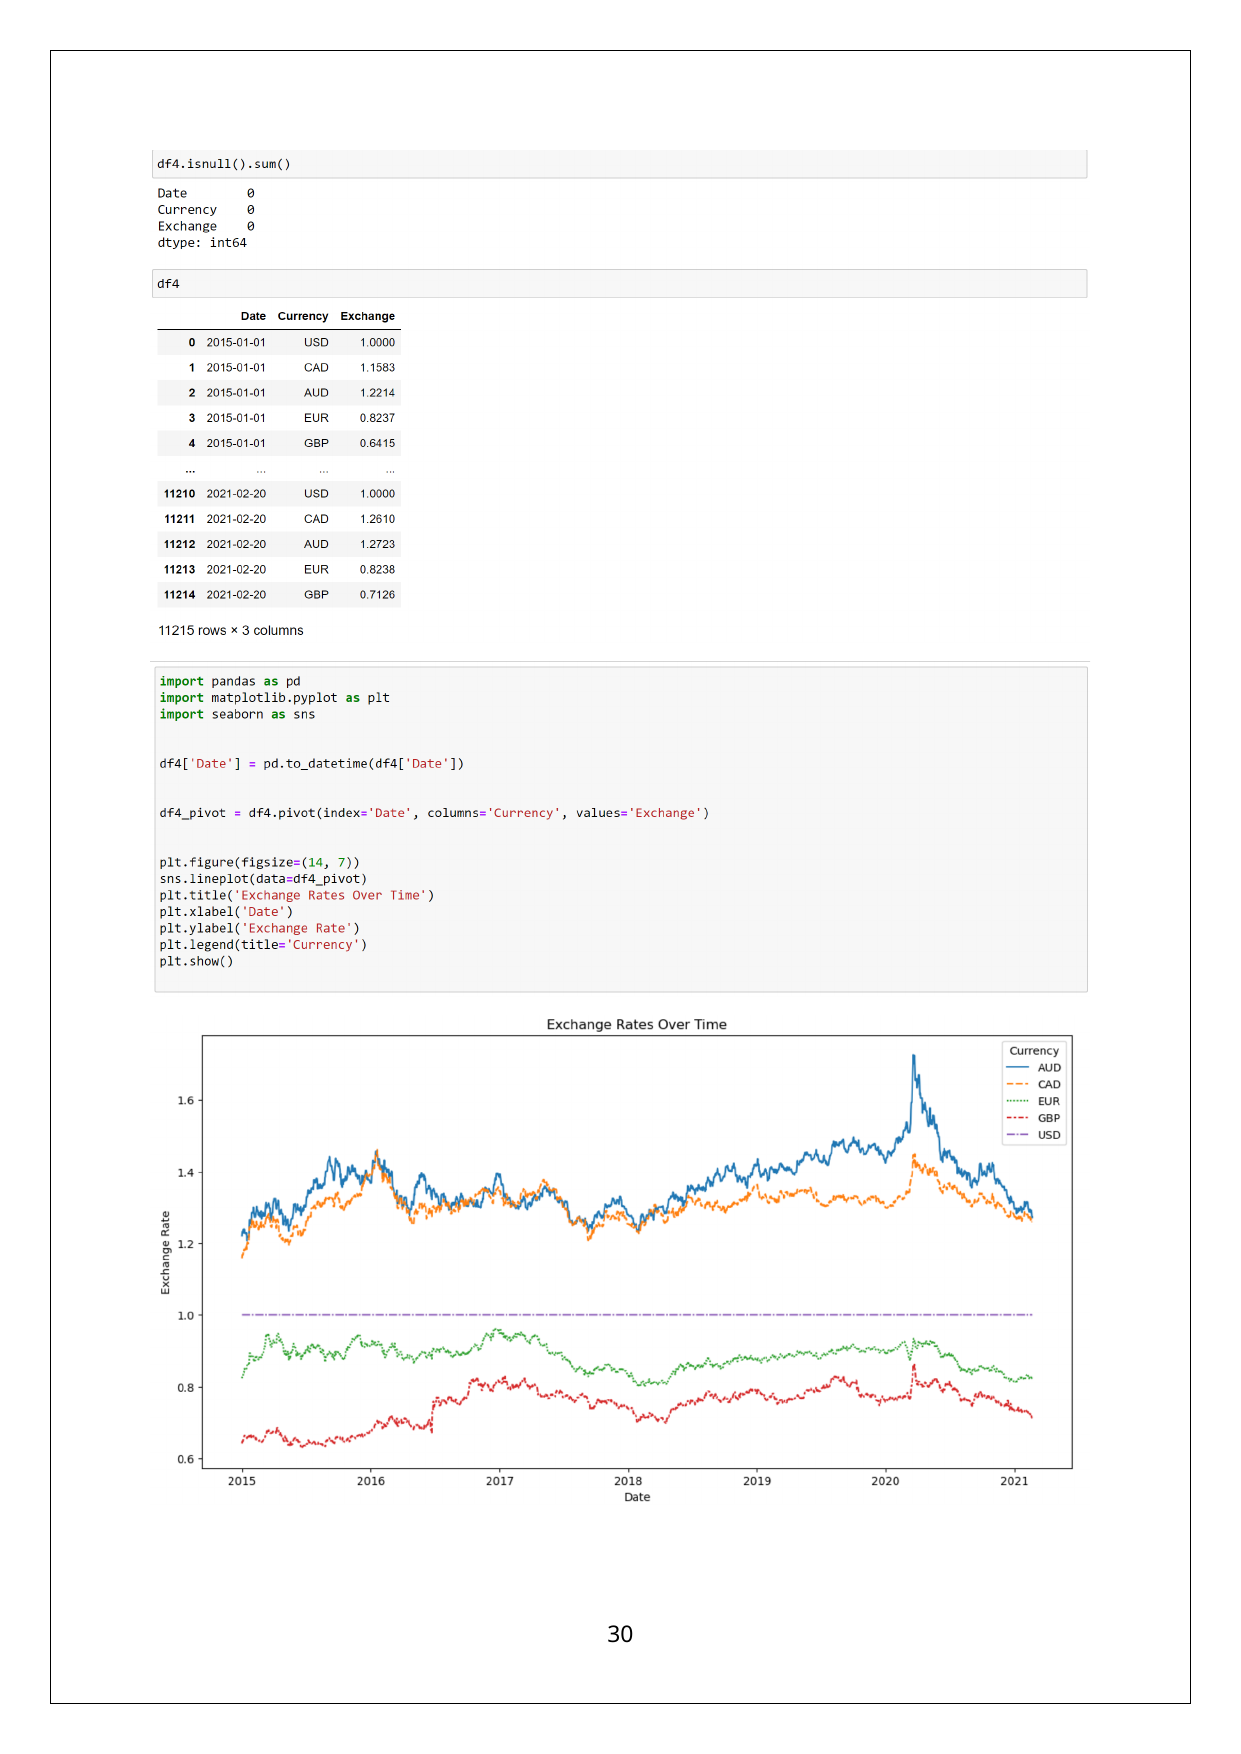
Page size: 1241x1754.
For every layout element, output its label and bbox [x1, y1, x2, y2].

picture [150, 661, 1091, 997]
picture [150, 1015, 1091, 1505]
picture [150, 150, 1091, 643]
